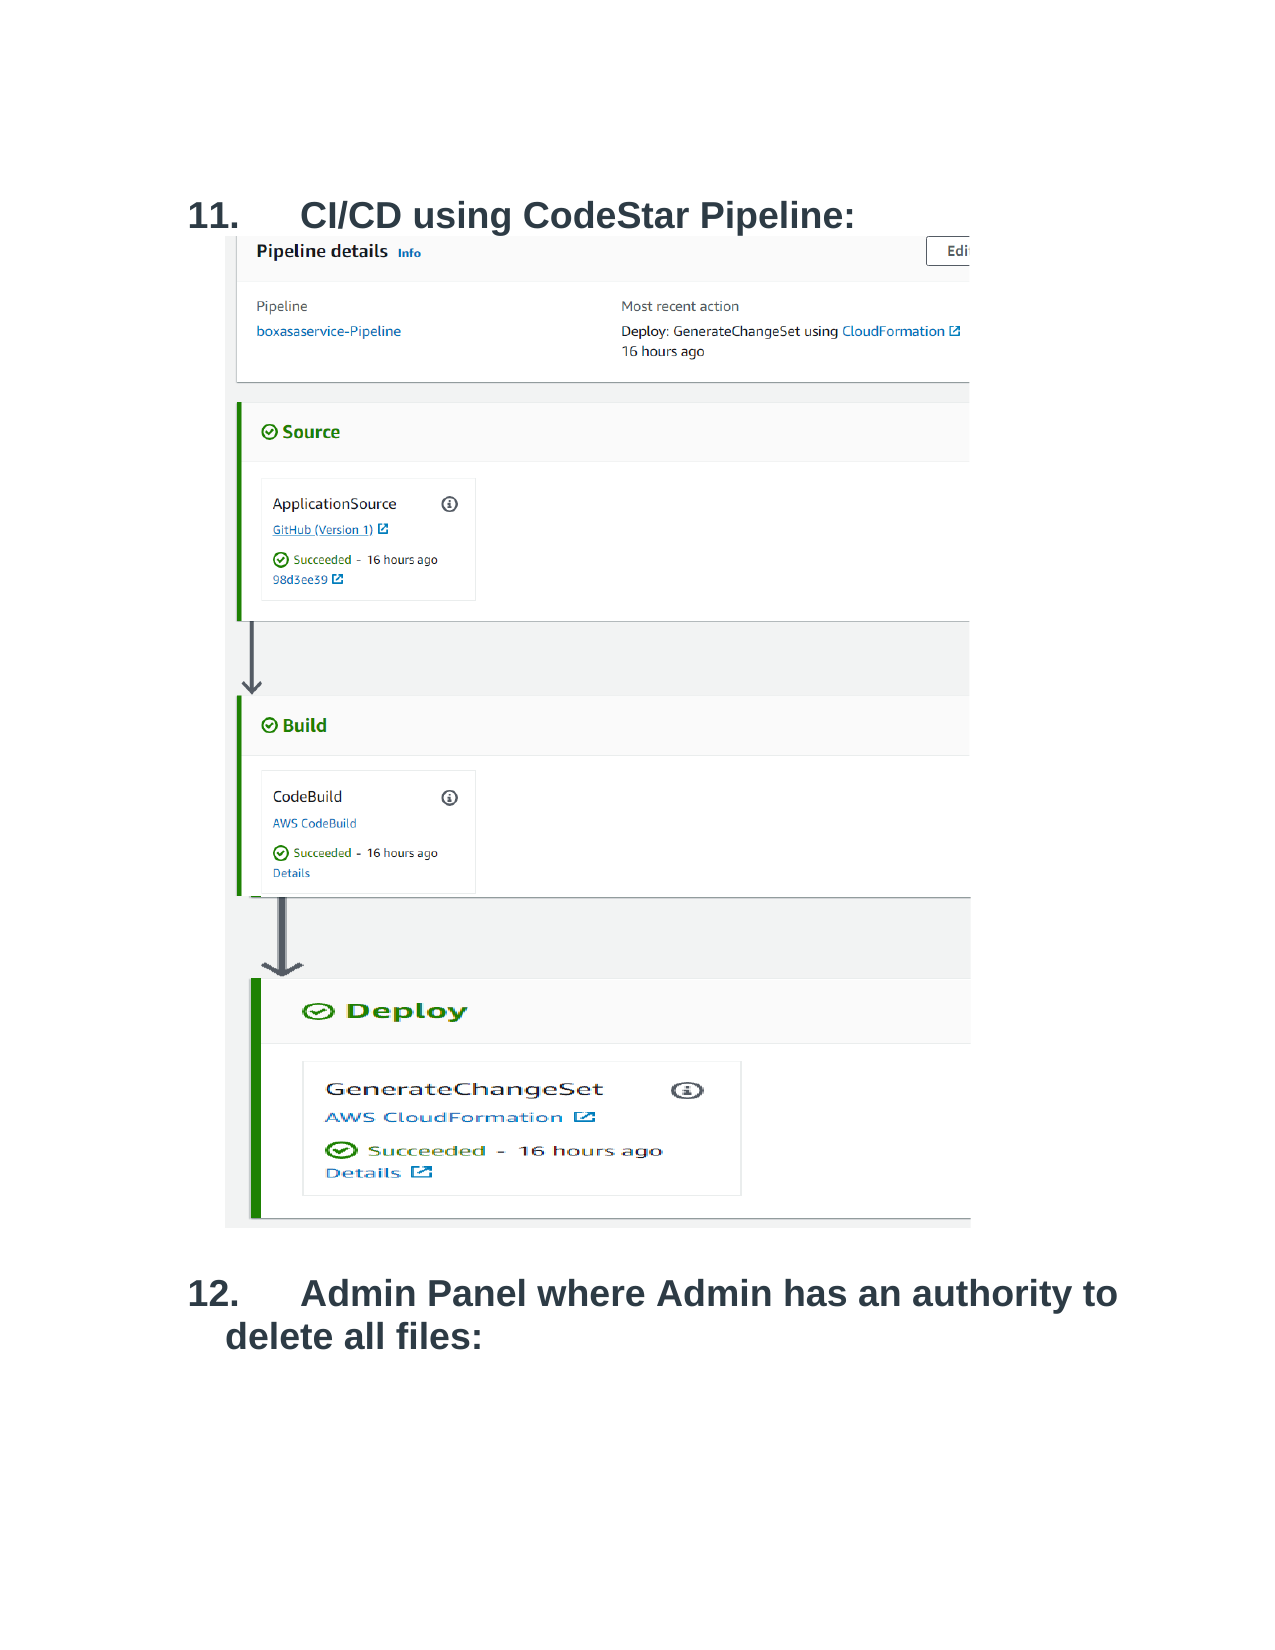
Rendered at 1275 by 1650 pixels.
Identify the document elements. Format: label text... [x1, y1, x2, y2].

list CI/CD using CodeStar Pipeline: [187, 193, 1125, 236]
list Admin Panel where Admin has an authority to delete all files: [187, 1271, 1125, 1357]
picture [225, 236, 971, 1228]
